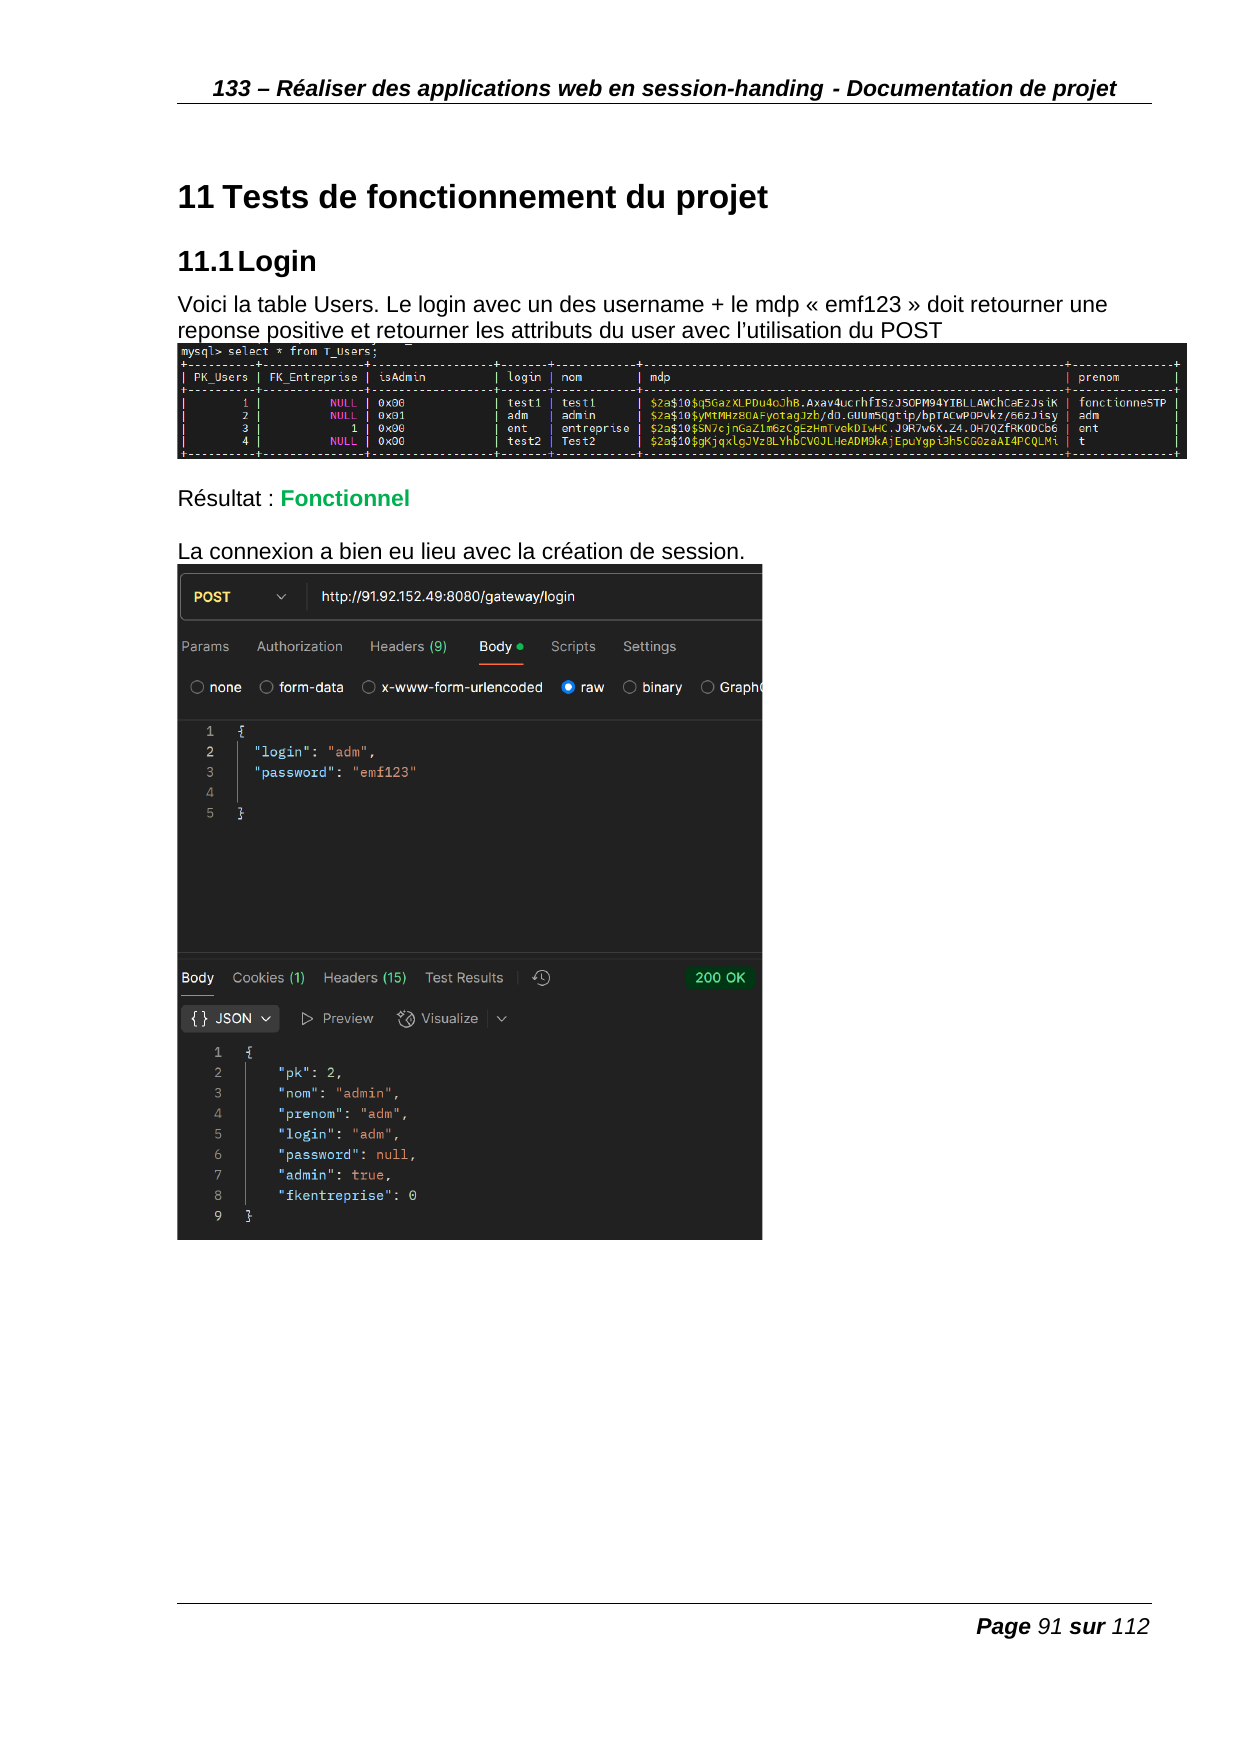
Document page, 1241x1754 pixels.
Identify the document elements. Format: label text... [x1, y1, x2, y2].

subtitle Tests de fonctionnement du projet [177, 177, 1152, 215]
picture [177, 564, 763, 1240]
text La connexion a bien eu lieu avec la création de session. [177, 538, 1152, 564]
subtitle Login [177, 244, 1152, 278]
text Voici la table Users. Le login avec un des username + le mdp « emf123 » doit retourner une reponse positive et retourner les attributs du user avec l’utilisation du POST [177, 291, 1152, 343]
picture [177, 343, 1187, 459]
text Résultat : Fonctionnel [177, 485, 1152, 512]
